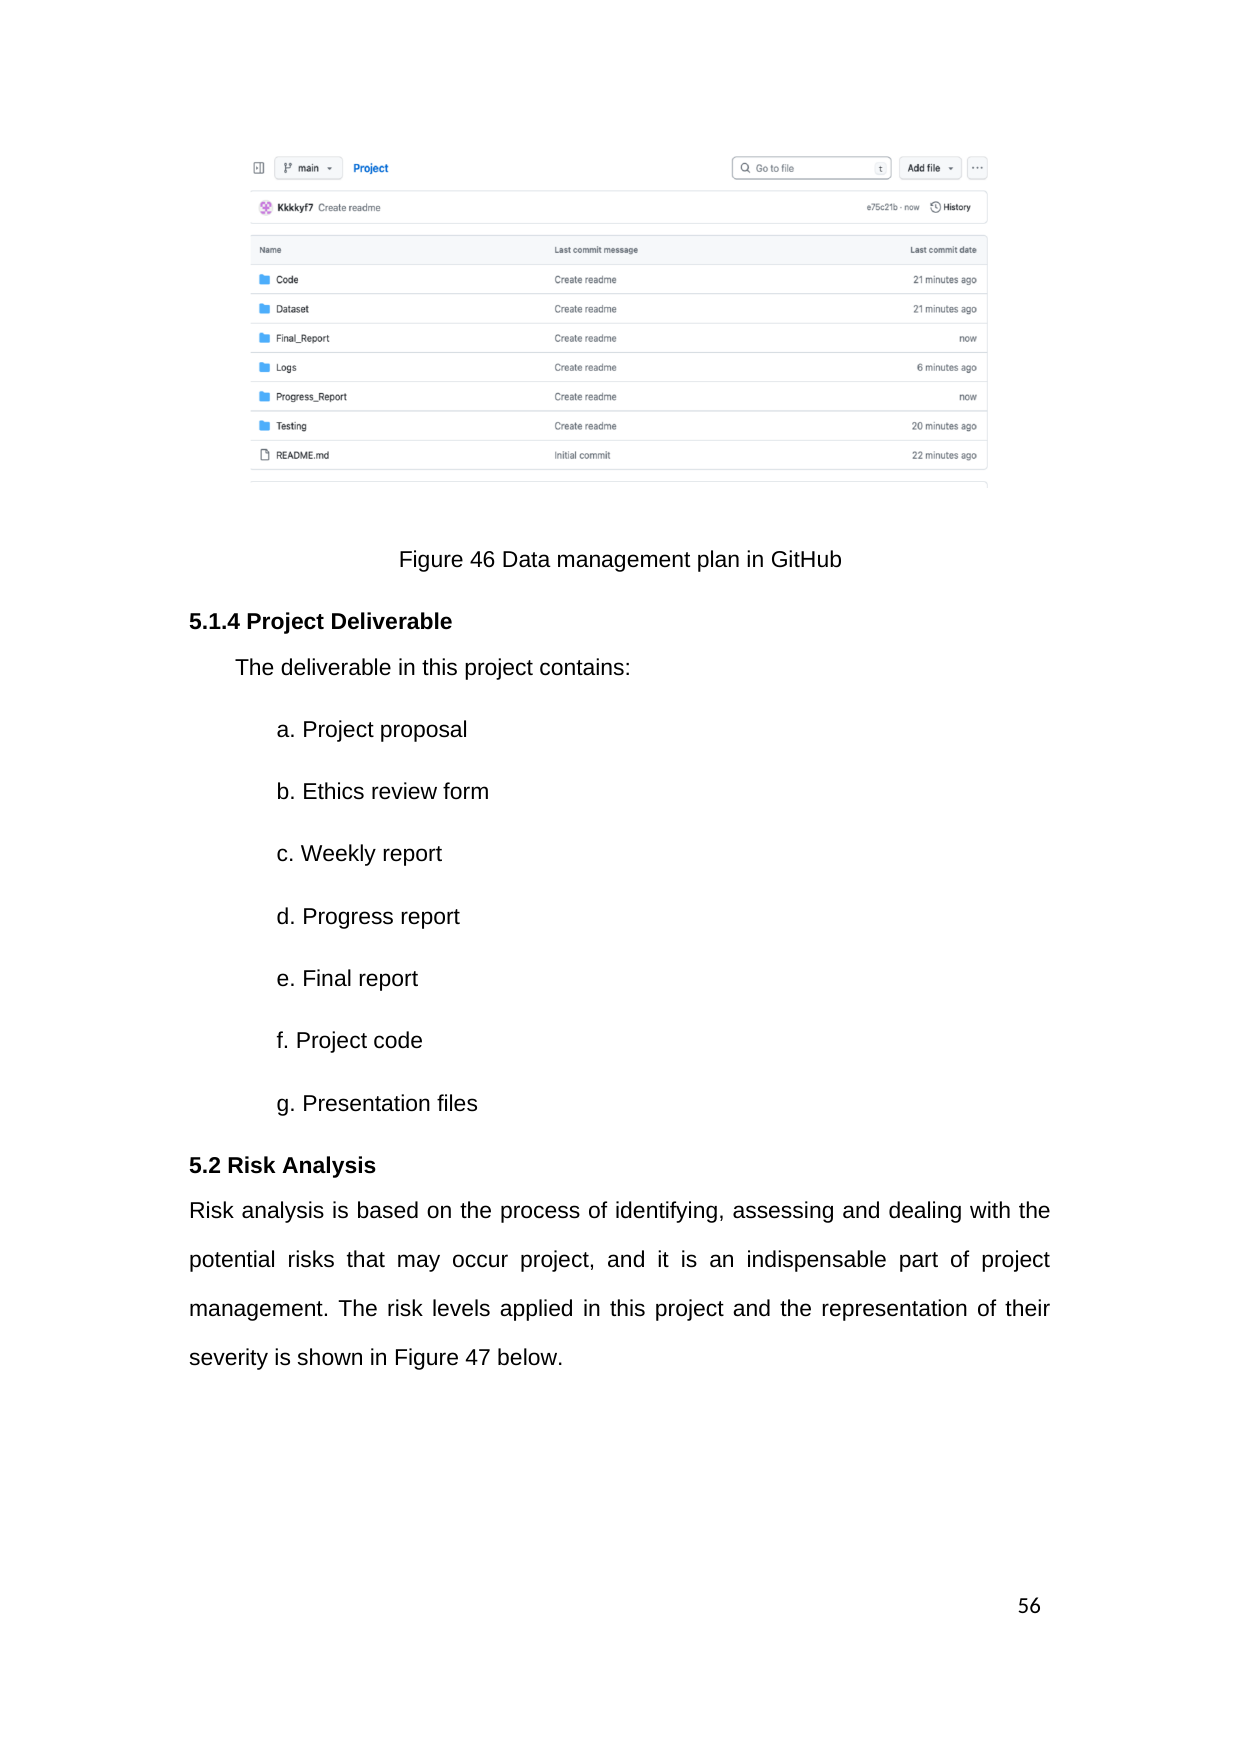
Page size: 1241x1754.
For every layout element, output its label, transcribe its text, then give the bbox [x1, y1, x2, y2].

list Final report [276, 962, 1051, 994]
list Project proposal [276, 713, 1051, 745]
text The deliverable in this project contains: [189, 651, 1051, 683]
text Risk analysis is based on the process of identifying, assessing and dealing with the potential risks that may occur project, and it is an indispensable part of project management. The risk levels applied in this project and the representation of their severity is shown in Figure 47 below. [189, 1194, 1051, 1373]
list Ethics review form [276, 775, 1051, 808]
picture [250, 154, 990, 488]
subtitle 5.2 Risk Analysis [189, 1149, 1051, 1181]
list Presentation files [276, 1087, 1051, 1119]
list Progress report [276, 900, 1051, 932]
text Figure 46 Data management plan in GitHub [189, 543, 1051, 575]
subtitle 5.1.4 Project Deliverable [189, 605, 1051, 637]
list Project code [276, 1024, 1051, 1057]
list Weekly report [276, 837, 1051, 870]
